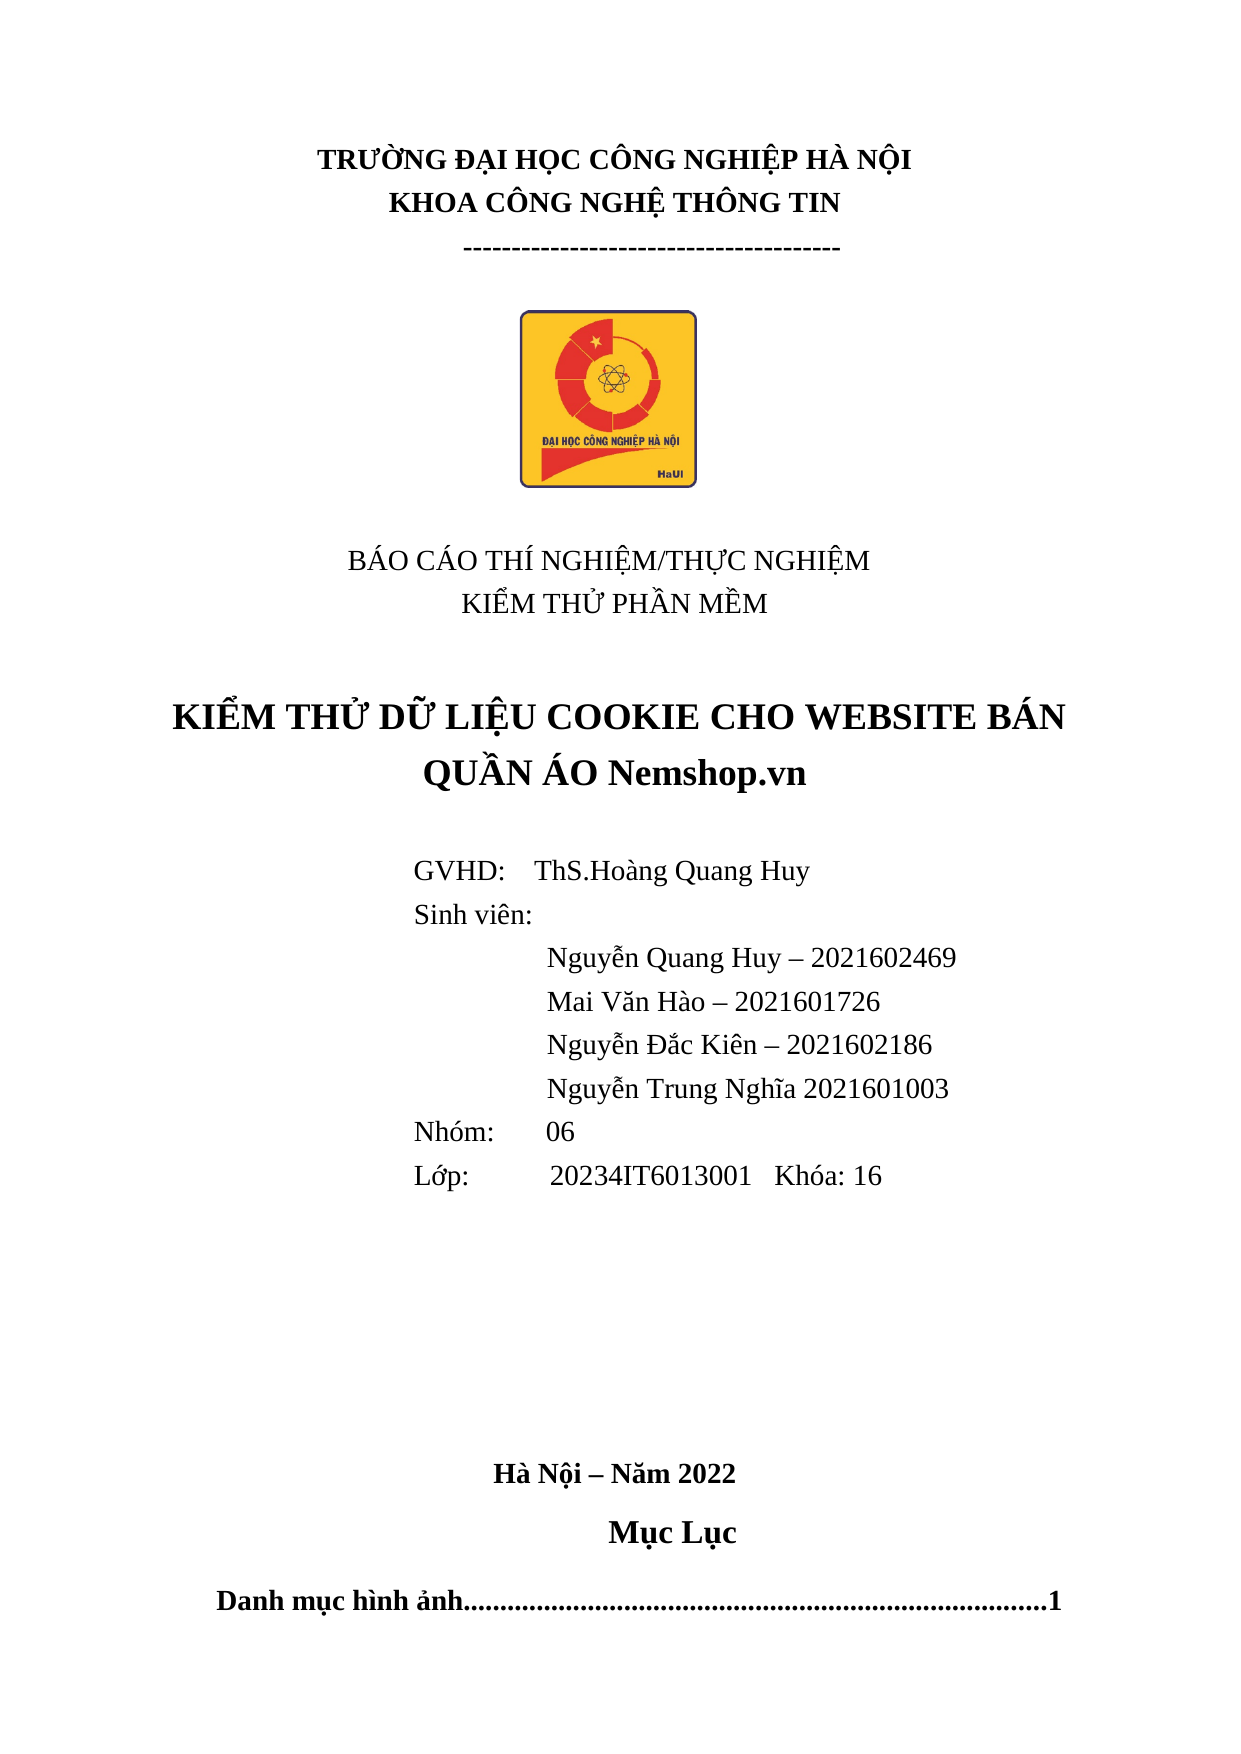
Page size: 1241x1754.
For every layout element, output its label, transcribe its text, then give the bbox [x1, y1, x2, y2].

table_cell GVHD: ThS.Hoàng Quang Huy [148, 803, 1081, 897]
table_cell Nhóm: 06 Lớp: 20234IT6013001 Khóa: 16 [148, 1115, 1081, 1238]
table_cell Hà Nội – Năm 2022 [148, 1238, 1081, 1500]
table_header TRƯỜNG ĐẠI HỌC CÔNG NGHIỆP HÀ NỘI KHOA CÔNG NGHỆ THÔNG TIN --------------------------------------- [148, 142, 1081, 543]
picture [519, 310, 697, 488]
table_cell BÁO CÁO THÍ NGHIỆM/THỰC NGHIỆM KIỂM THỬ PHẦN MỀM [148, 543, 1081, 669]
table_cell Sinh viên: Nguyễn Quang Huy – 2021602469 Mai Văn Hào – 2021601726 Nguyễn Đắc Kiên – 2021602186 Nguyễn Trung Nghĩa 2021601003 [148, 897, 1081, 1114]
text Mục Lục [148, 1513, 1122, 1551]
table_cell KIỂM THỬ DỮ LIỆU COOKIE CHO WEBSITE BÁN QUẦN ÁO Nemshop.vn [148, 669, 1081, 803]
